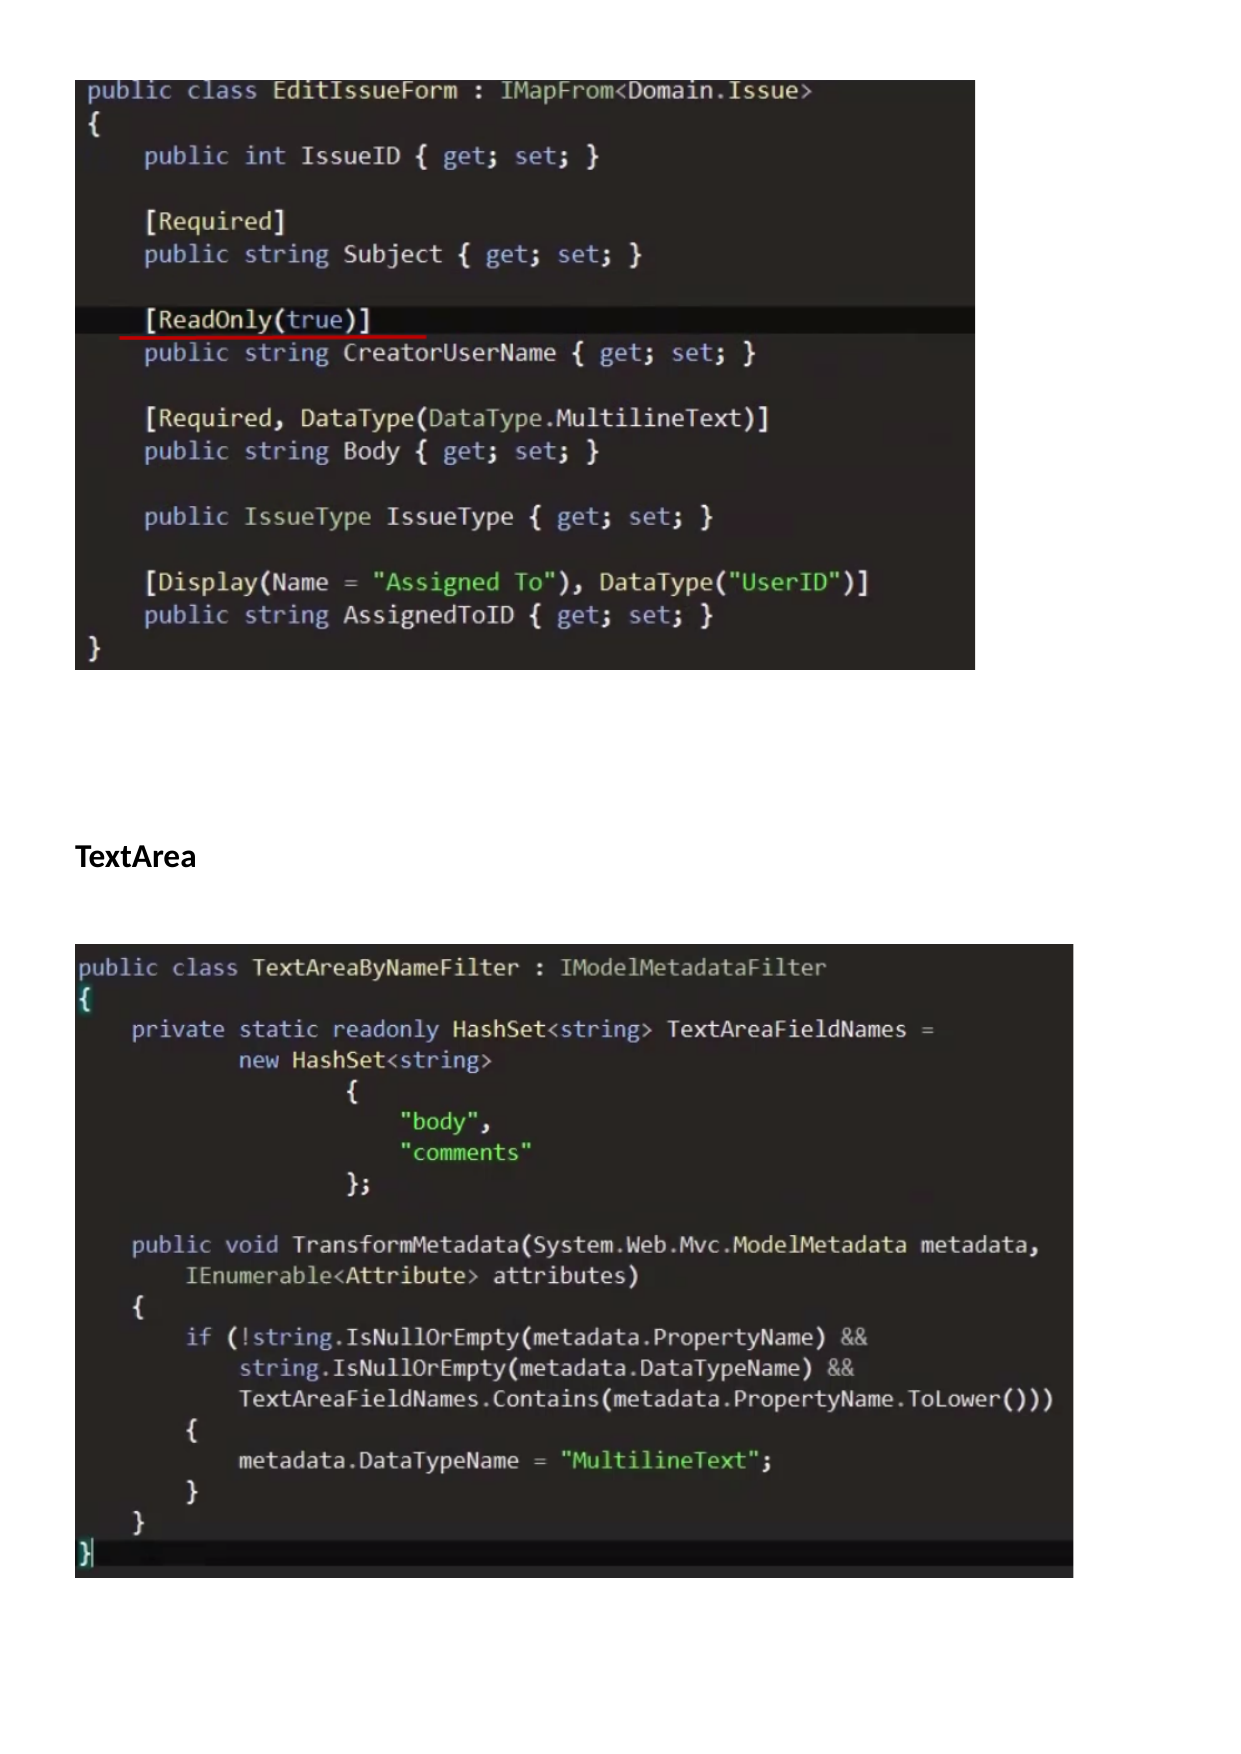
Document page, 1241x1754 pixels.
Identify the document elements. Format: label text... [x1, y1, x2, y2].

picture [75, 944, 1074, 1578]
picture [75, 80, 976, 670]
subtitle TextArea [75, 823, 1165, 888]
